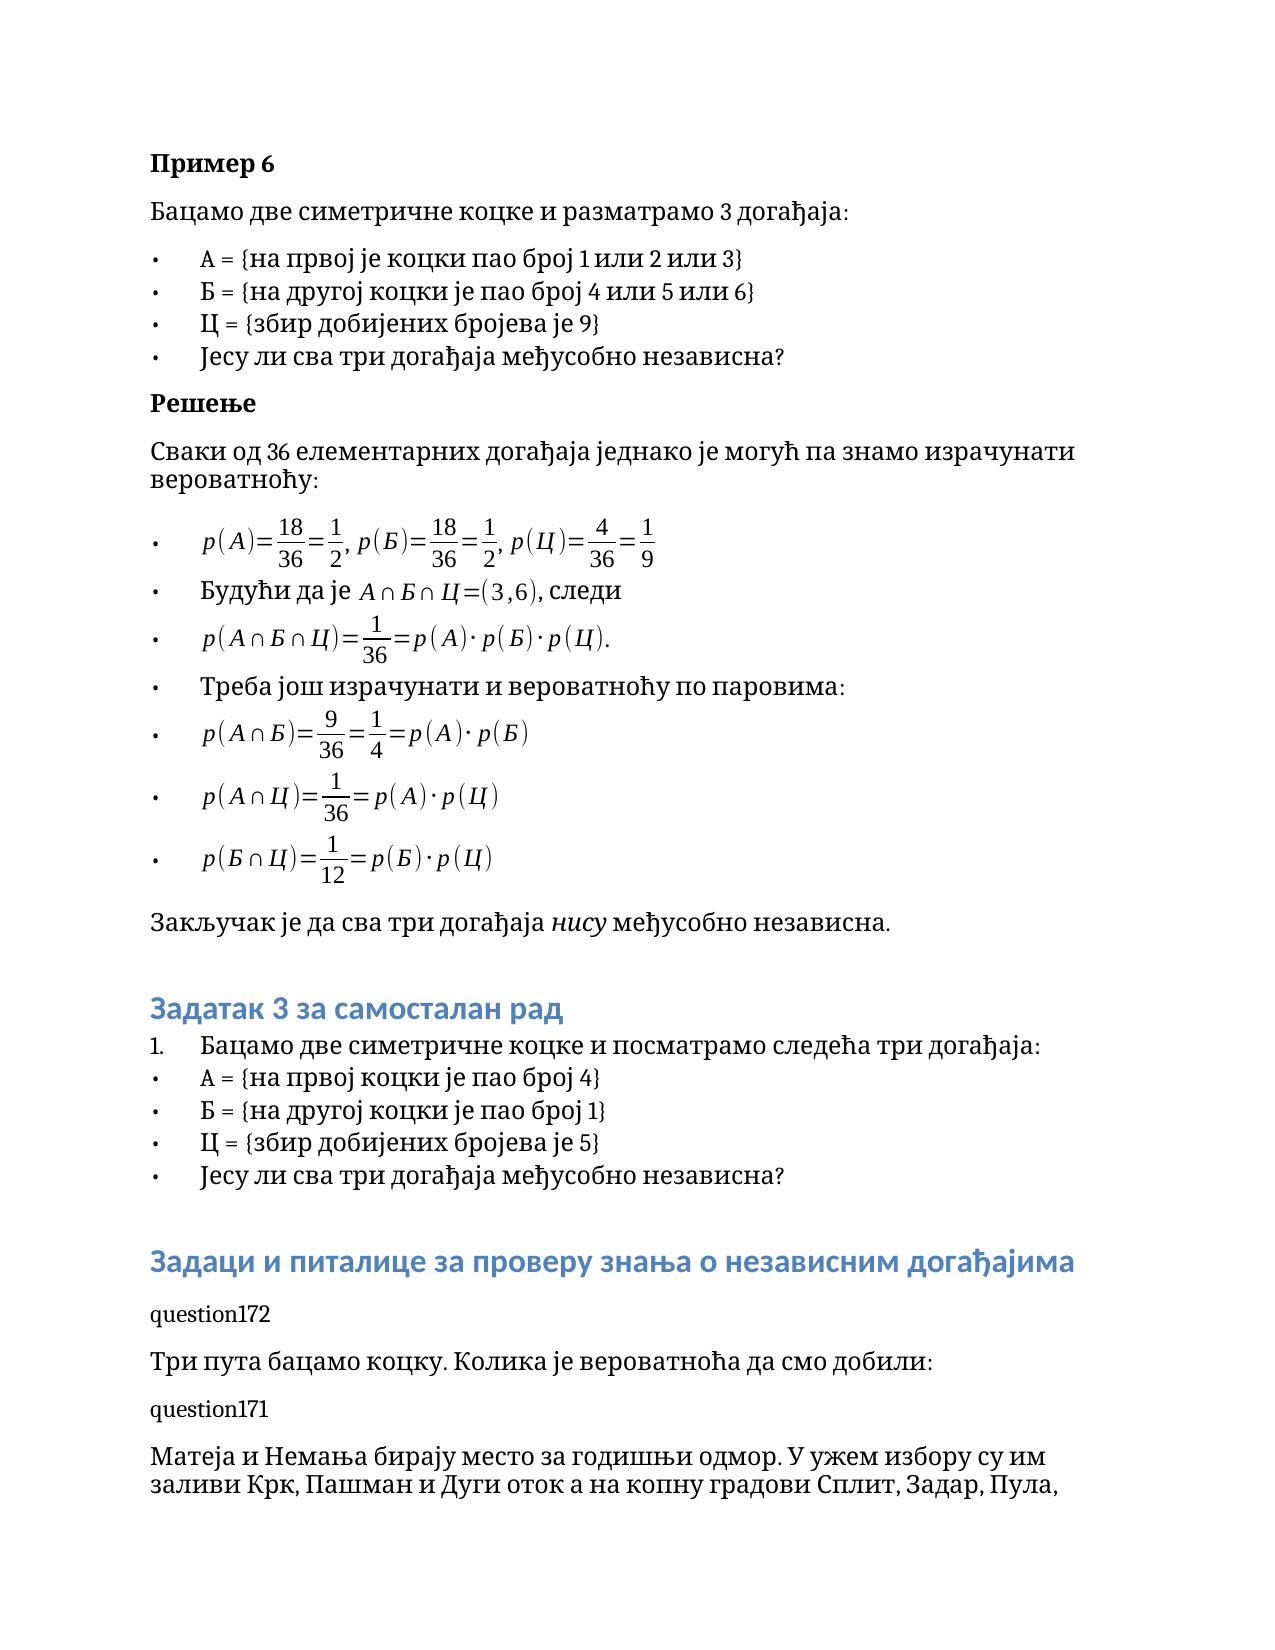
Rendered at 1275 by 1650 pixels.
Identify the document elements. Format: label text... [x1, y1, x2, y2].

list A = {на првој коцки је пао број 4} [150, 1064, 1125, 1093]
text Три пута бацамо коцку. Колика је вероватноћа да смо добили: [150, 1347, 1125, 1376]
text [150, 1442, 1125, 1500]
list Б = {на другој коцки је пао број 4 или 5 или 6} [150, 277, 1125, 306]
text Пример 6 [150, 150, 1125, 179]
list . [150, 610, 1125, 669]
list Јесу ли сва три догађаја међусобно независна? [150, 342, 1125, 371]
list Бацамо две симетричне коцке и посматрамо следећа три догађаја: [150, 1032, 1125, 1061]
subtitle Задаци и питалице за проверу знања о независним догађајима [150, 1241, 1125, 1281]
list Ц = {збир добијених бројева је 5} [150, 1129, 1125, 1158]
text question172 [150, 1300, 1125, 1329]
text question171 [150, 1395, 1125, 1424]
list A = {на првој је коцки пао број 1 или 2 или 3} [150, 245, 1125, 274]
subtitle Задатак 3 за самосталан рад [150, 987, 1125, 1028]
list Ц = {збир добијених бројева је 9} [150, 310, 1125, 339]
list Б = {на другој коцки је пао број 1} [150, 1097, 1125, 1126]
text Сваки од 36 елементарних догађаја једнако је могућ па знамо израчунати вероватноћу: [150, 437, 1125, 495]
text Бацамо две симетричне коцке и разматрамо 3 догађаја: [150, 197, 1125, 226]
list , , [150, 514, 1125, 573]
text Решење [150, 390, 1125, 419]
text Закључак је да сва три догађаја нису међусобно независна. [150, 908, 1125, 937]
list Будући да је , следи [150, 576, 1125, 606]
list Јесу ли сва три догађаја међусобно независна? [150, 1162, 1125, 1191]
list Треба још израчунати и вероватноћу по паровима: [150, 673, 1125, 702]
